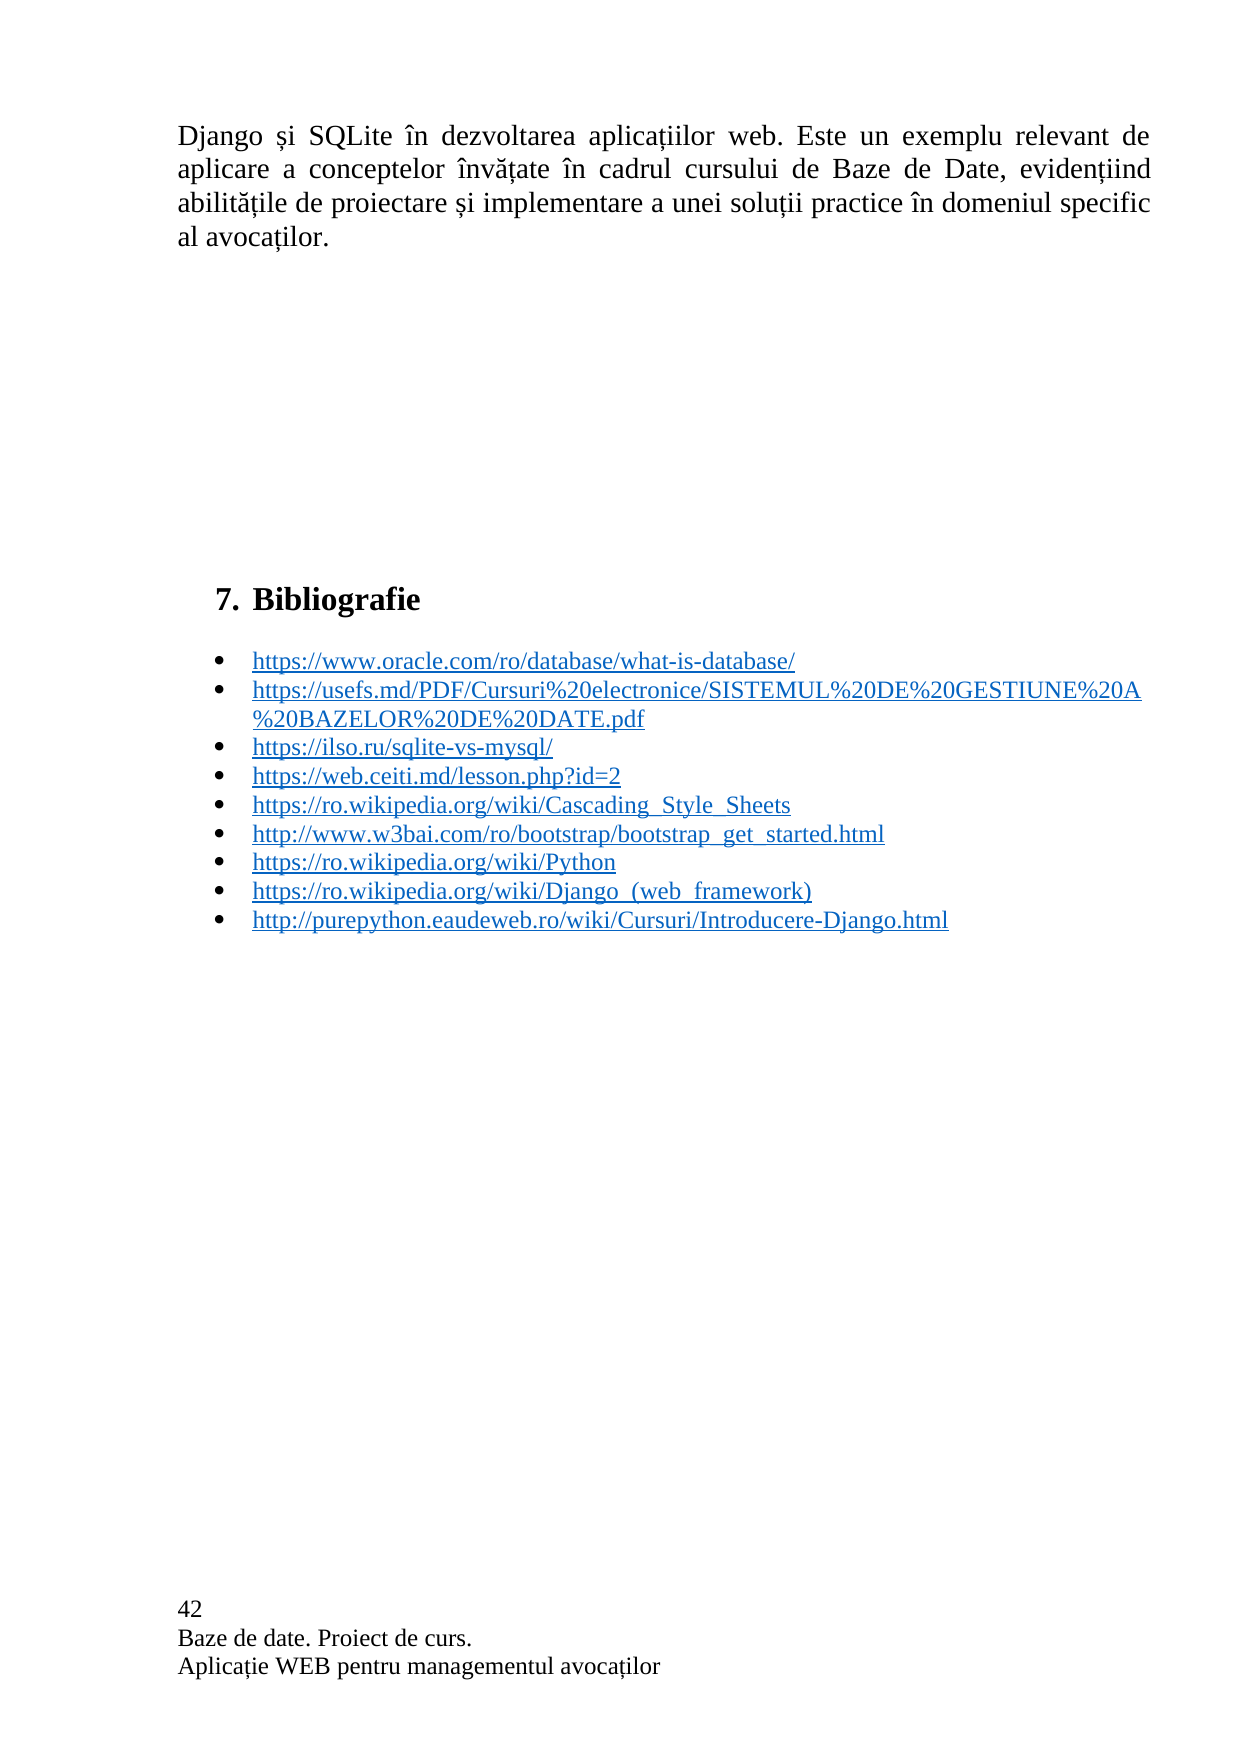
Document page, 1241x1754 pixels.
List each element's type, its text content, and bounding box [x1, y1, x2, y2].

list https://usefs.md/PDF/Cursuri%20electronice/SISTEMUL%20DE%20GESTIUNE%20A%20BAZELOR%20DE%20DATE.pdf [215, 675, 1152, 732]
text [177, 118, 1152, 252]
list https://ilso.ru/sqlite-vs-mysql/ [215, 732, 1152, 761]
list https://www.oracle.com/ro/database/what-is-database/ [215, 646, 1152, 675]
list https://ro.wikipedia.org/wiki/Django_(web_framework) [215, 876, 1152, 905]
list https://ro.wikipedia.org/wiki/Python [215, 847, 1152, 876]
subtitle Bibliografie [215, 579, 1152, 617]
list https://web.ceiti.md/lesson.php?id=2 [215, 761, 1152, 790]
list http://purepython.eaudeweb.ro/wiki/Cursuri/Introducere-Django.html [215, 905, 1152, 934]
list https://ro.wikipedia.org/wiki/Cascading_Style_Sheets [215, 790, 1152, 819]
list http://www.w3bai.com/ro/bootstrap/bootstrap_get_started.html [215, 819, 1152, 847]
